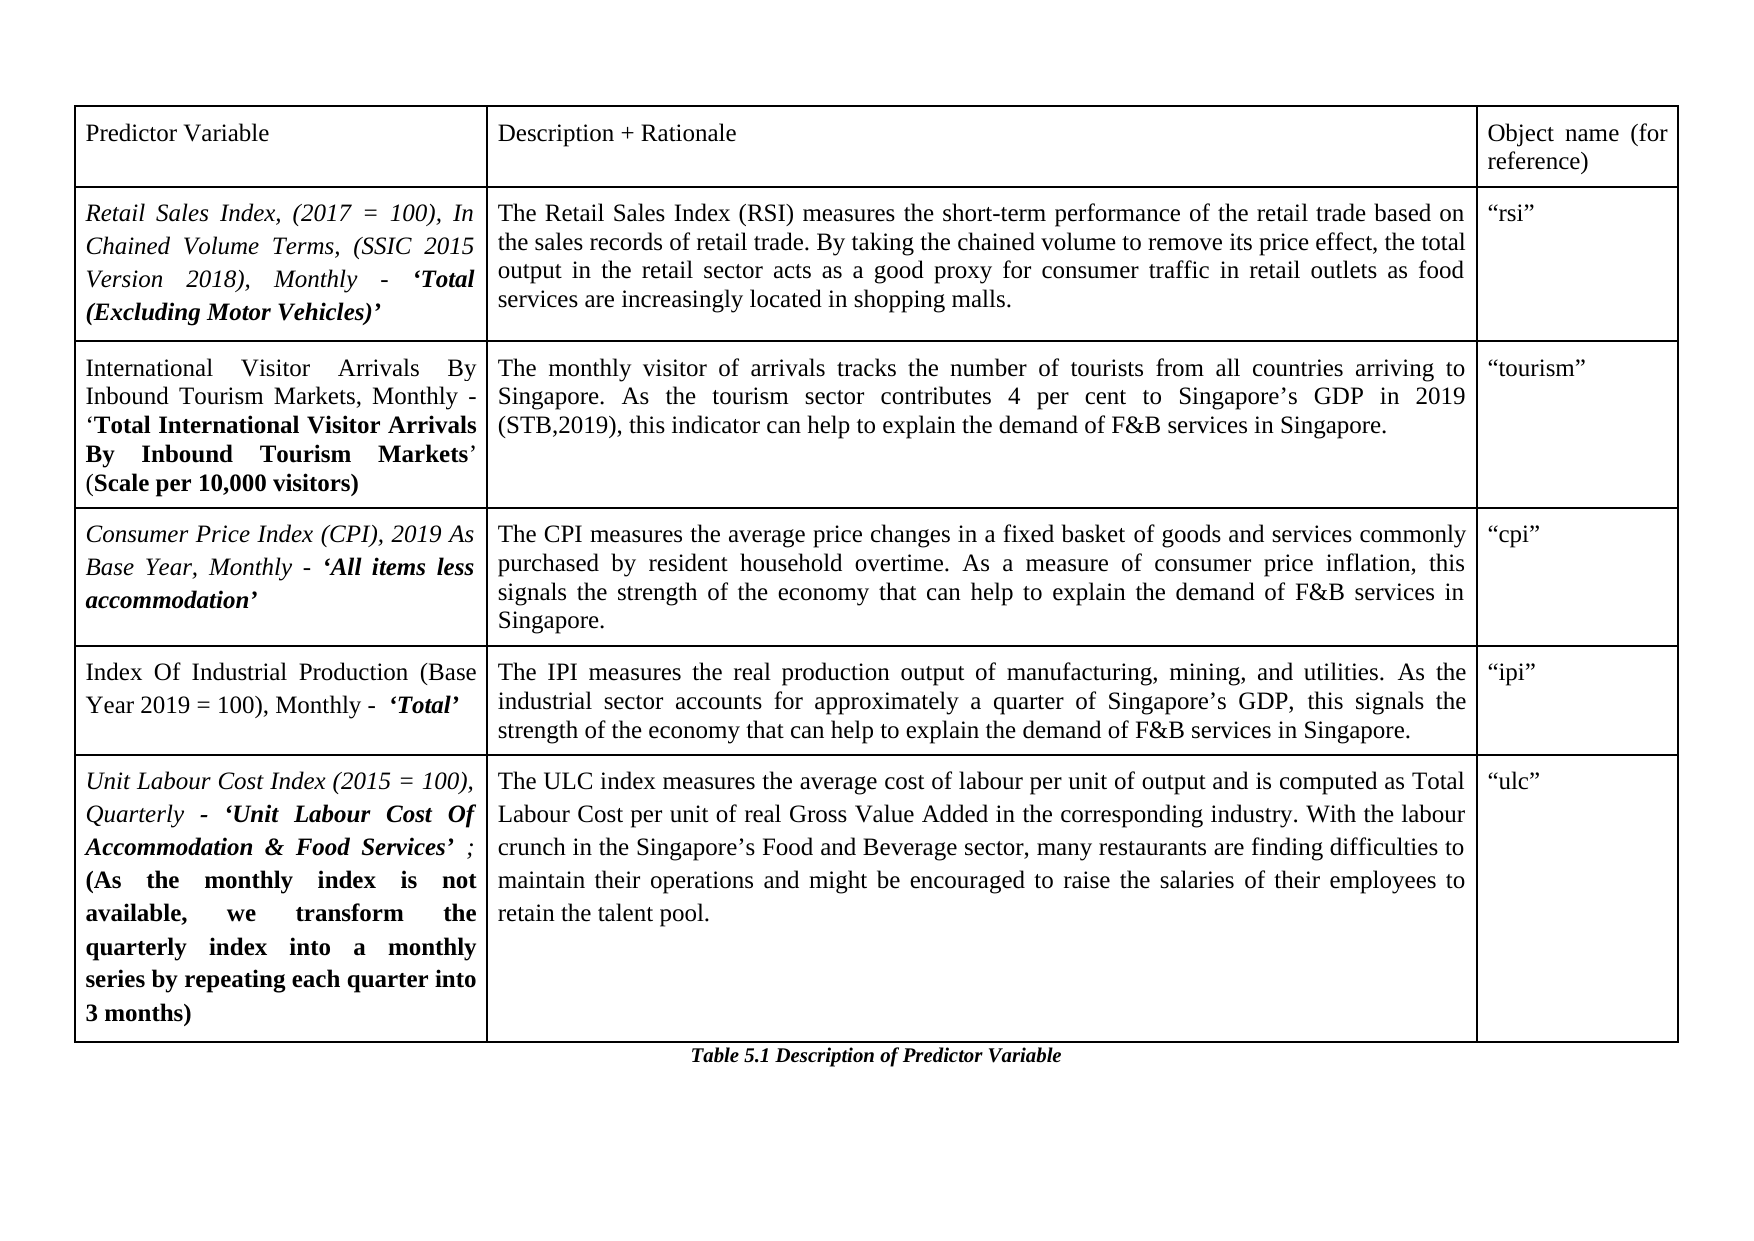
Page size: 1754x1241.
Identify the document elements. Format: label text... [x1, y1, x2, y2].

table_cell The Retail Sales Index (RSI) measures the short-term performance of the retail trade based on the sales records of retail trade. By taking the chained volume to remove its price effect, the total output in the retail sector acts as a good proxy for consumer traffic in retail outlets as food services are increasingly located in shopping malls. [488, 188, 1476, 340]
table_cell Consumer Price Index (CPI), 2019 As Base Year, Monthly - ‘All items less accommodation’ [76, 509, 486, 645]
table_cell “cpi” [1478, 509, 1677, 645]
table_cell “ipi” [1478, 647, 1677, 754]
table_header Description + Rationale [488, 107, 1476, 186]
table_cell The IPI measures the real production output of manufacturing, mining, and utilities. As the industrial sector accounts for approximately a quarter of Singapore’s GDP, this signals the strength of the economy that can help to explain the demand of F&B services in Singapore. [488, 647, 1476, 754]
text Table 5.1 Description of Predictor Variable [75, 1043, 1679, 1067]
table_header Object name (for reference) [1478, 107, 1677, 186]
table_cell International Visitor Arrivals By Inbound Tourism Markets, Monthly - ‘Total International Visitor Arrivals By Inbound Tourism Markets’ (Scale per 10,000 visitors) [76, 342, 486, 507]
table_cell Index Of Industrial Production (Base Year 2019 = 100), Monthly - ‘Total’ [76, 647, 486, 754]
table_header Predictor Variable [76, 107, 486, 186]
table_cell The monthly visitor of arrivals tracks the number of tourists from all countries arriving to Singapore. As the tourism sector contributes 4 per cent to Singapore’s GDP in 2019 (STB,2019), this indicator can help to explain the demand of F&B services in Singapore. [488, 342, 1476, 507]
table_cell Unit Labour Cost Index (2015 = 100), Quarterly - ‘Unit Labour Cost Of Accommodation & Food Services’ ; (As the monthly index is not available, we transform the quarterly index into a monthly series by repeating each quarter into 3 months) [76, 756, 486, 1041]
table_cell The CPI measures the average price changes in a fixed basket of goods and services commonly purchased by resident household overtime. As a measure of consumer price inflation, this signals the strength of the economy that can help to explain the demand of F&B services in Singapore. [488, 509, 1476, 645]
table_cell “ulc” [1478, 756, 1677, 1041]
table_cell Retail Sales Index, (2017 = 100), In Chained Volume Terms, (SSIC 2015 Version 2018), Monthly - ‘Total (Excluding Motor Vehicles)’ [76, 188, 486, 340]
table_cell The ULC index measures the average cost of labour per unit of output and is computed as Total Labour Cost per unit of real Gross Value Added in the corresponding industry. With the labour crunch in the Singapore’s Food and Beverage sector, many restaurants are finding difficulties to maintain their operations and might be encouraged to raise the salaries of their employees to retain the talent pool. [488, 756, 1476, 1041]
table_cell “tourism” [1478, 342, 1677, 507]
table_cell “rsi” [1478, 188, 1677, 340]
